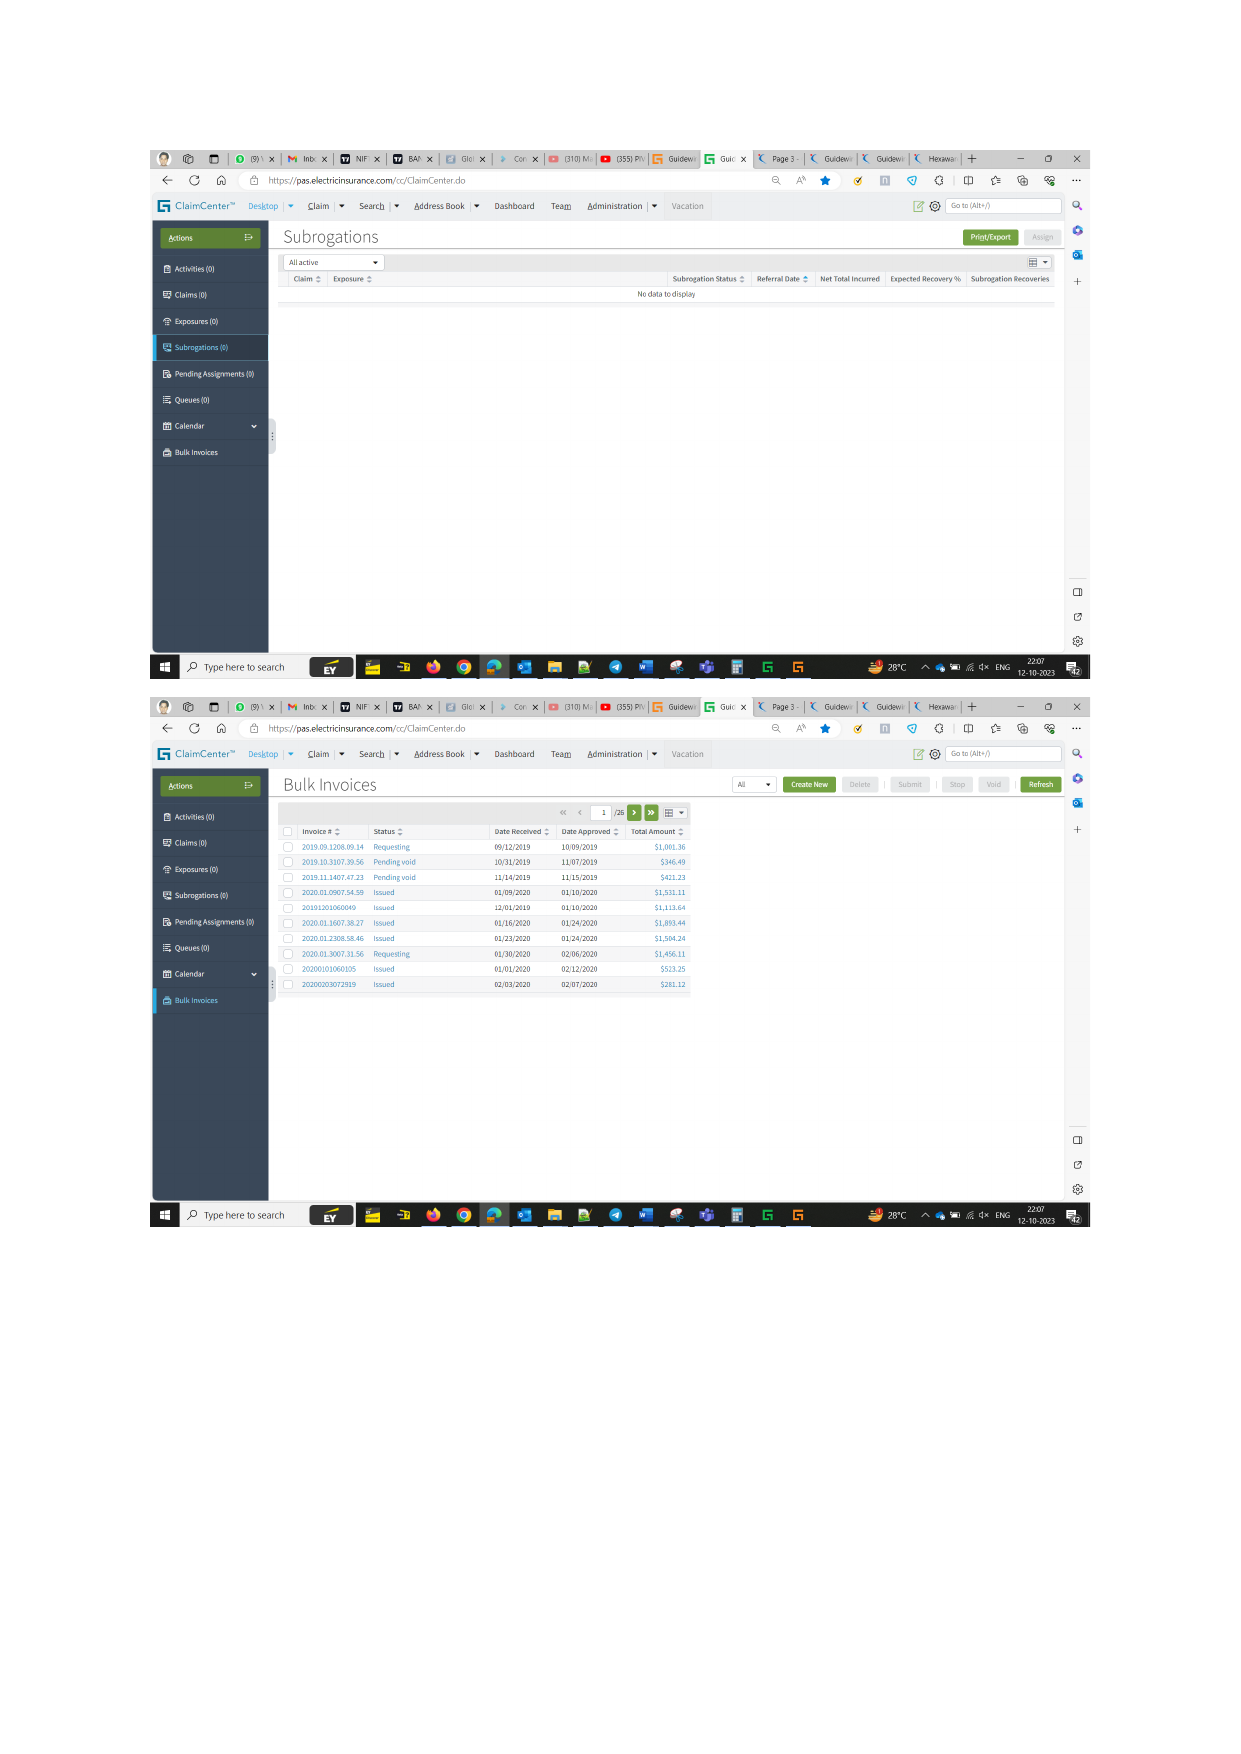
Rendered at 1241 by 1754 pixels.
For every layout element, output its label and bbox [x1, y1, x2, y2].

picture [150, 697, 1091, 1227]
picture [150, 150, 1091, 679]
